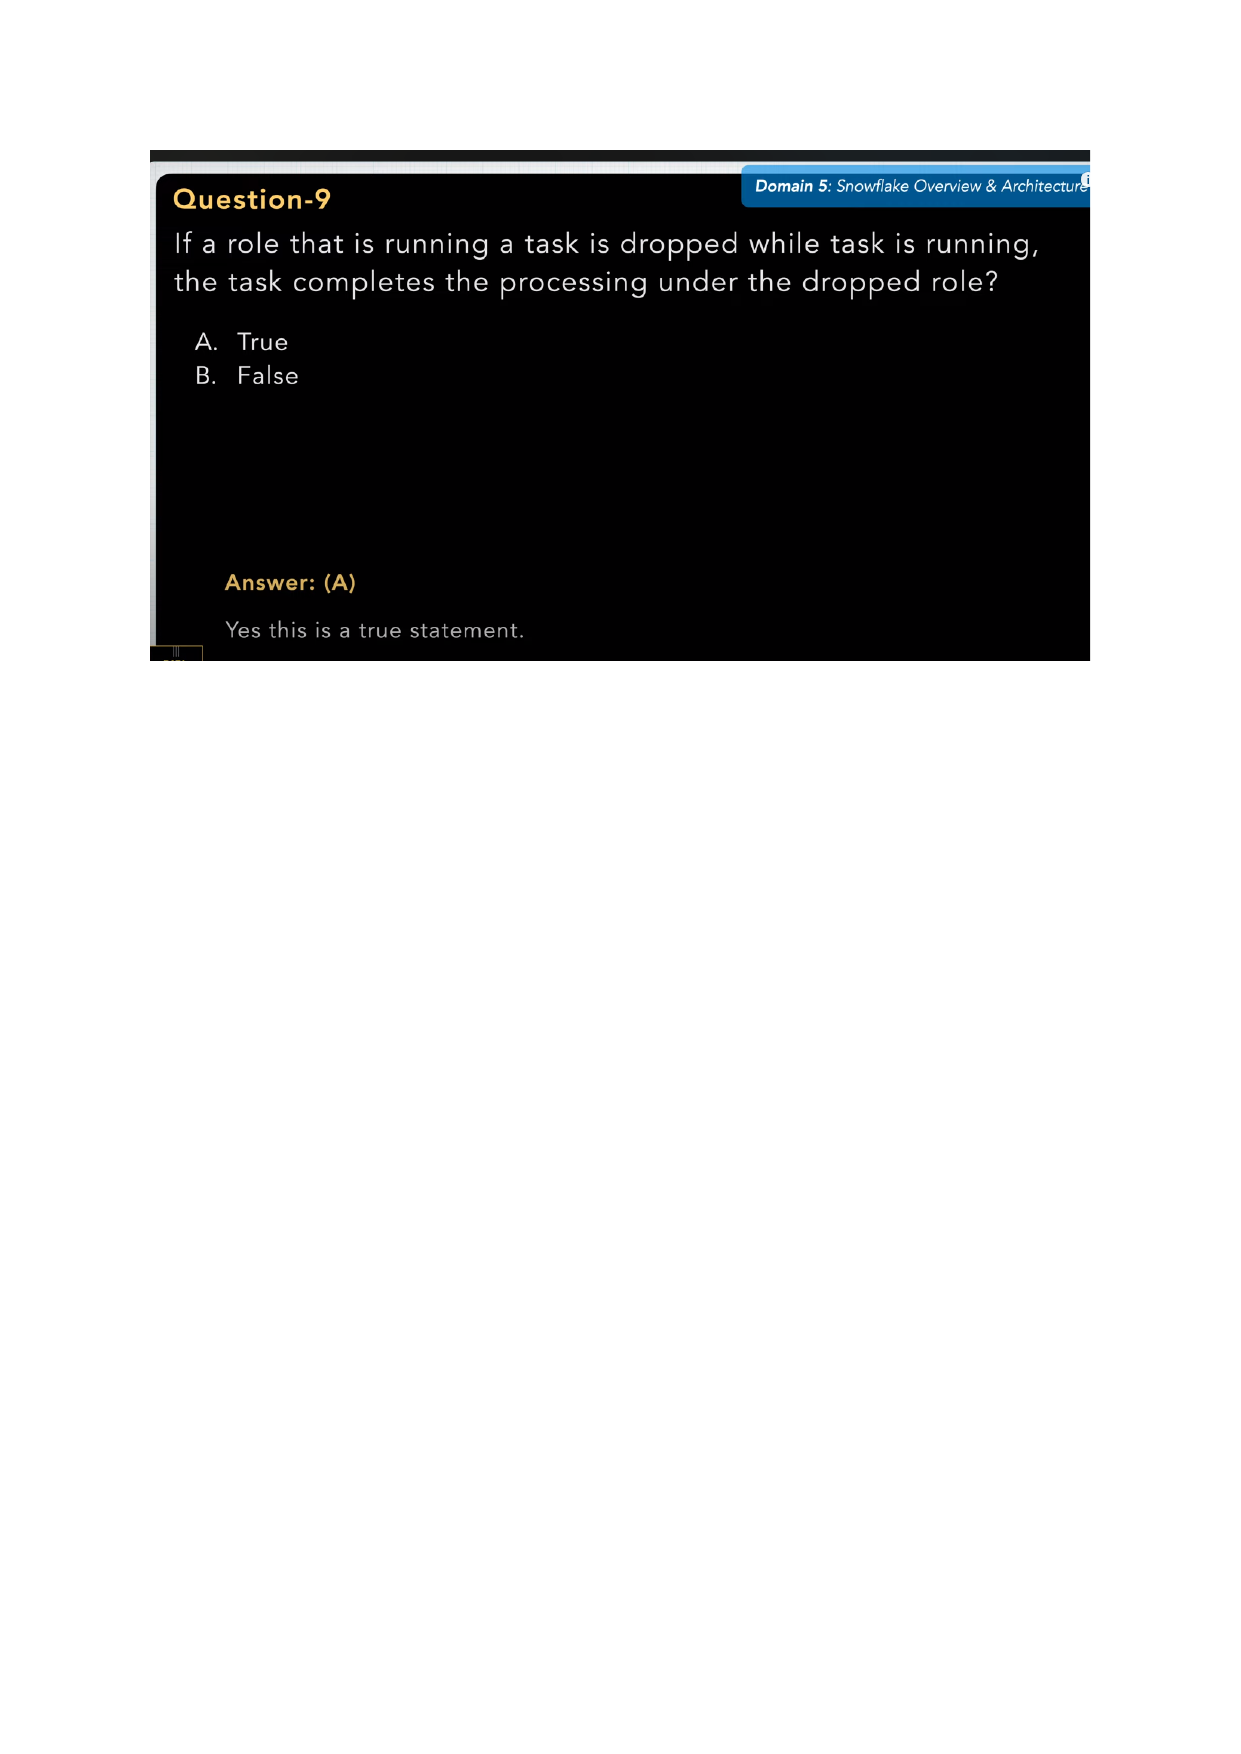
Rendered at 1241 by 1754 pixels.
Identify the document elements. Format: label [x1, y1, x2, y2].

picture [150, 150, 1091, 661]
